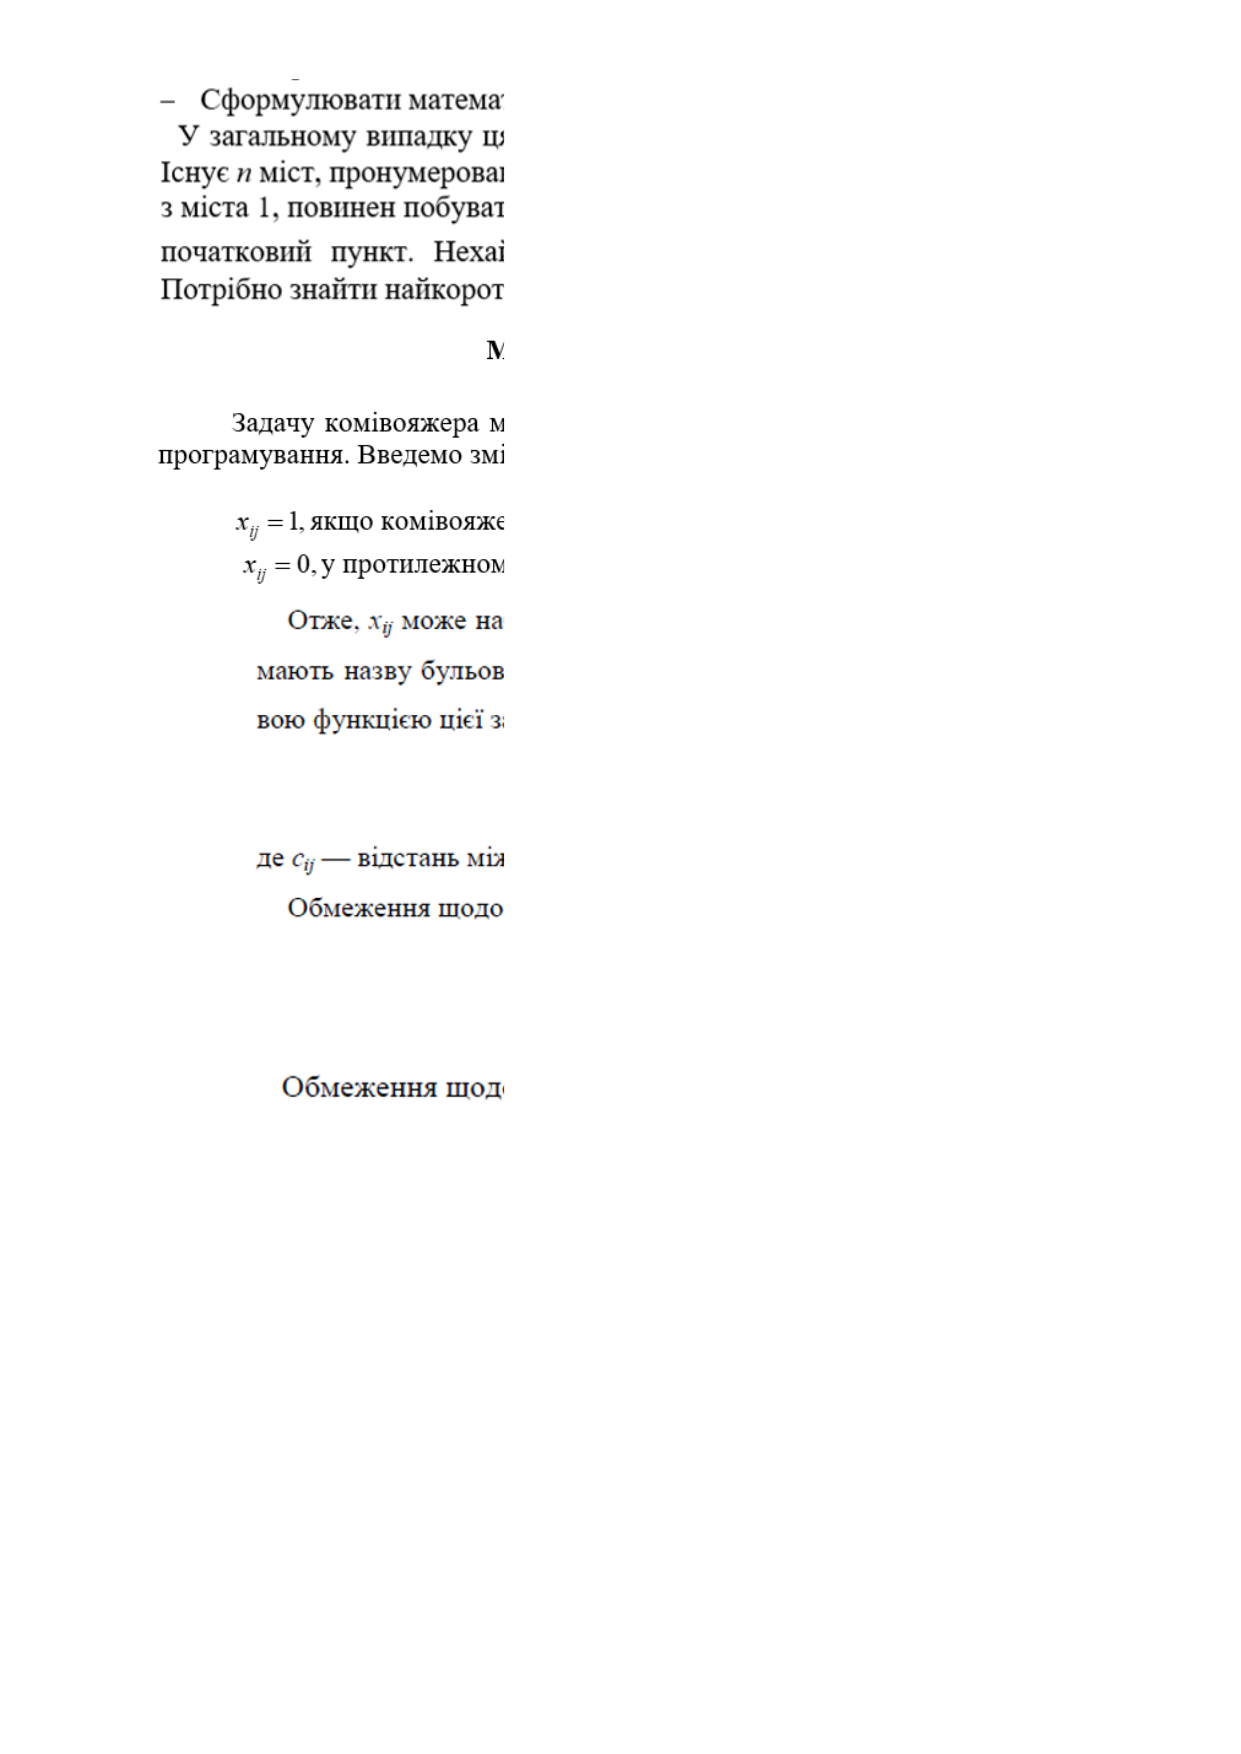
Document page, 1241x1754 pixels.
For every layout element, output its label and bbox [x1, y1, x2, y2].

picture [135, 79, 505, 307]
picture [135, 332, 505, 1222]
